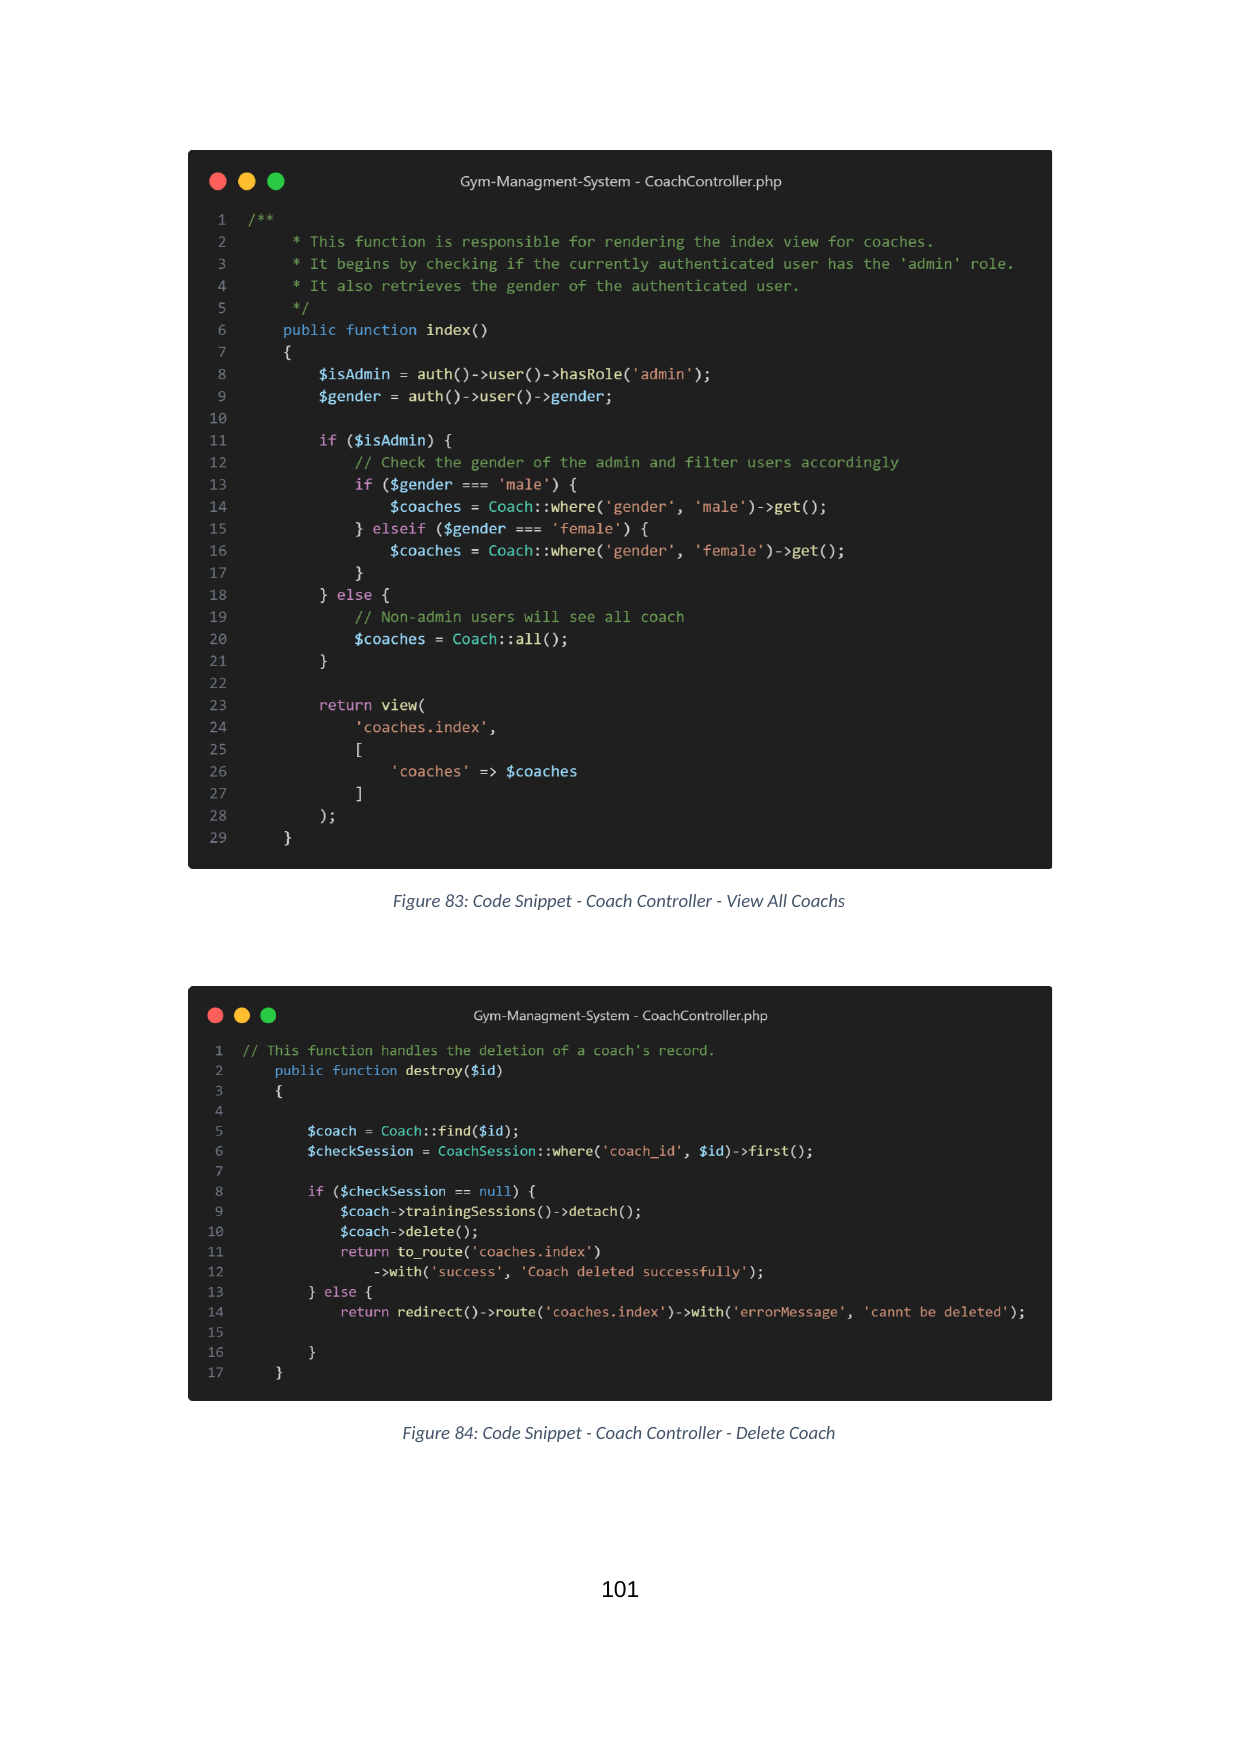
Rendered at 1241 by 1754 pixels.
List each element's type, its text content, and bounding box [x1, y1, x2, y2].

picture [188, 150, 1053, 869]
picture [188, 986, 1053, 1401]
